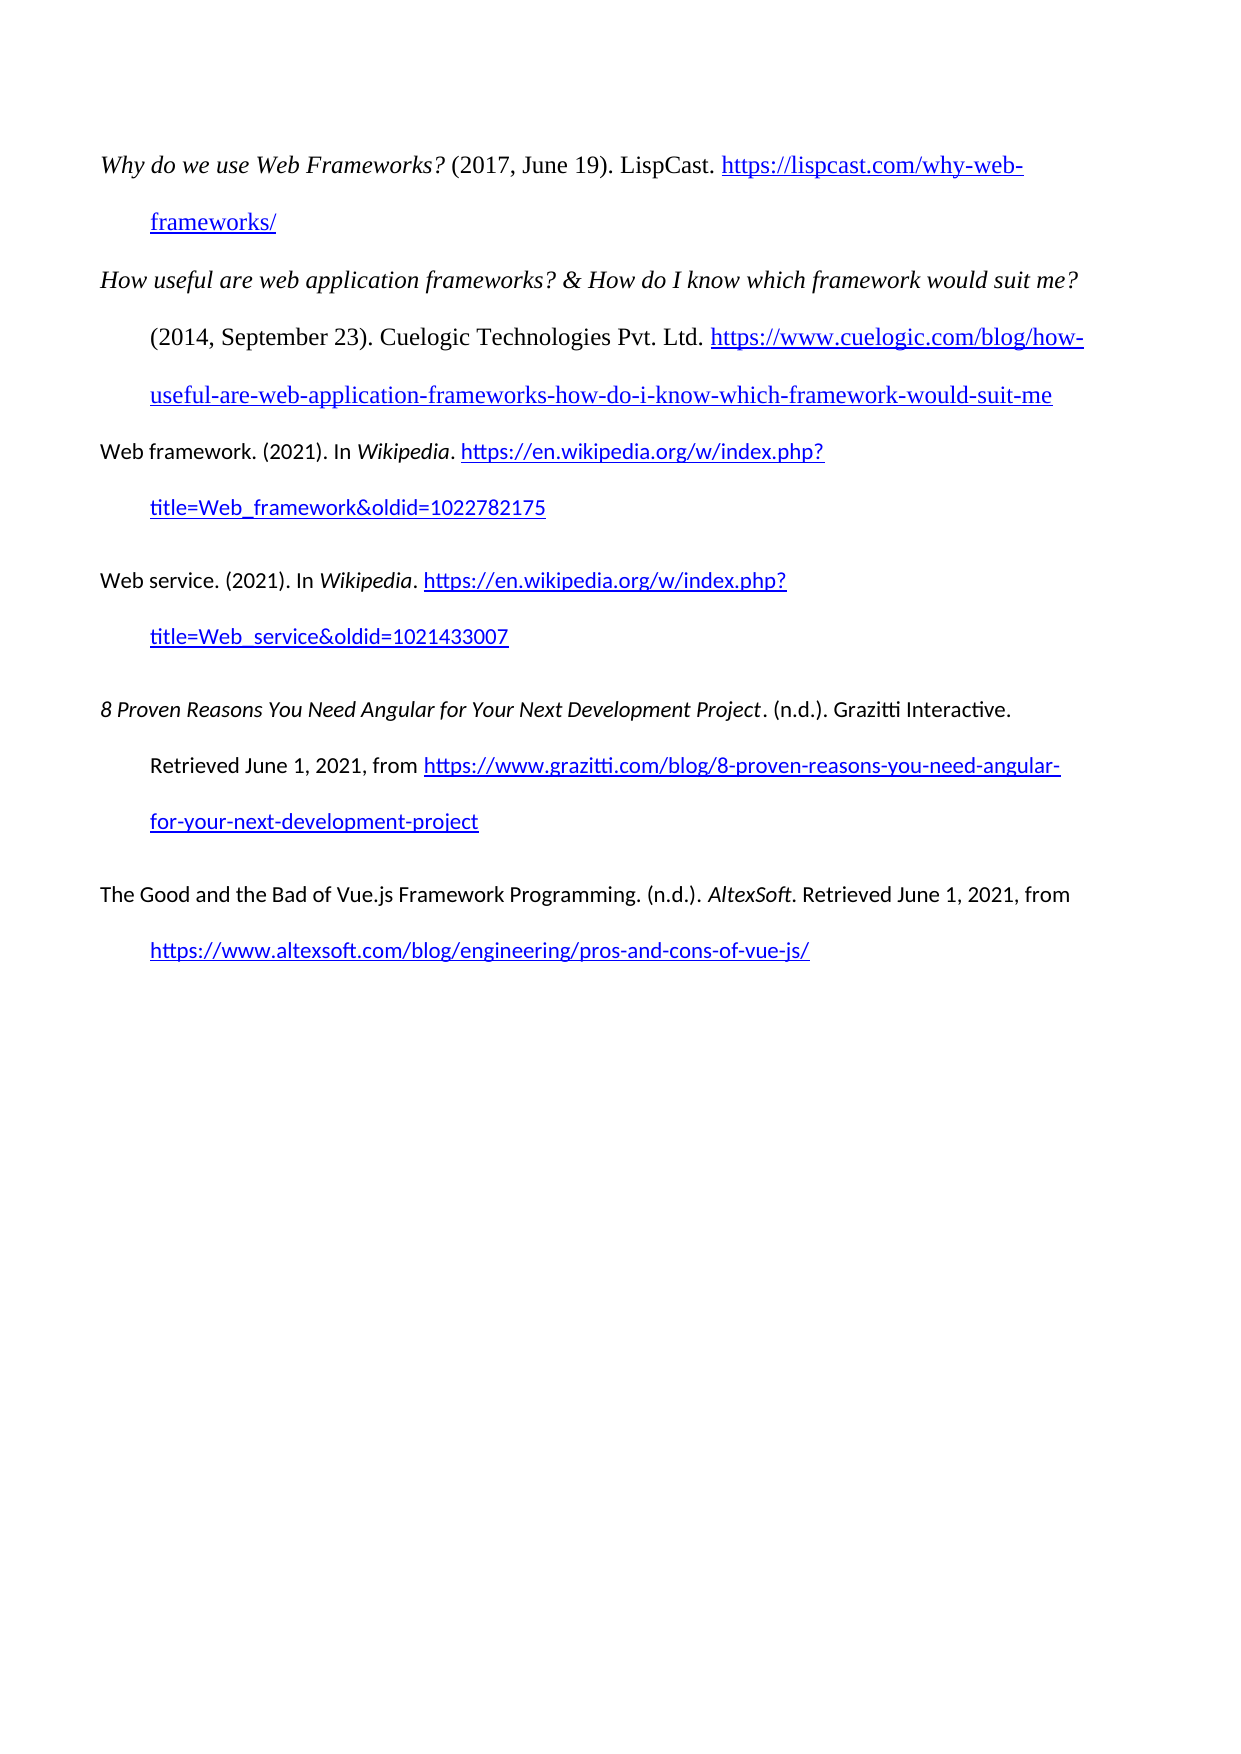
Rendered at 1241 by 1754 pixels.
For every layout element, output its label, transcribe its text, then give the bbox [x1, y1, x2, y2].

text 8 Proven Reasons You Need Angular for Your Next Development Project. (n.d.). Grazitti Interactive. Retrieved June 1, 2021, from https://www.grazitti.com/blog/8-proven-reasons-you-need-angular-for-your-next-development-project [100, 695, 1090, 835]
text Web service. (2021). In Wikipedia. https://en.wikipedia.org/w/index.php?title=Web_service&oldid=1021433007 [100, 566, 1090, 650]
text Why do we use Web Frameworks? (2017, June 19). LispCast. https://lispcast.com/why-web-frameworks/ [100, 150, 1090, 236]
text How useful are web application frameworks? & How do I know which framework would suit me? (2014, September 23). Cuelogic Technologies Pvt. Ltd. https://www.cuelogic.com/blog/how-useful-are-web-application-frameworks-how-do-i-know-which-framework-would-suit-me [100, 265, 1090, 409]
text Web framework. (2021). In Wikipedia. https://en.wikipedia.org/w/index.php?title=Web_framework&oldid=1022782175 [100, 437, 1090, 522]
text The Good and the Bad of Vue.js Framework Programming. (n.d.). AltexSoft. Retrieved June 1, 2021, from https://www.altexsoft.com/blog/engineering/pros-and-cons-of-vue-js/ [100, 880, 1090, 964]
